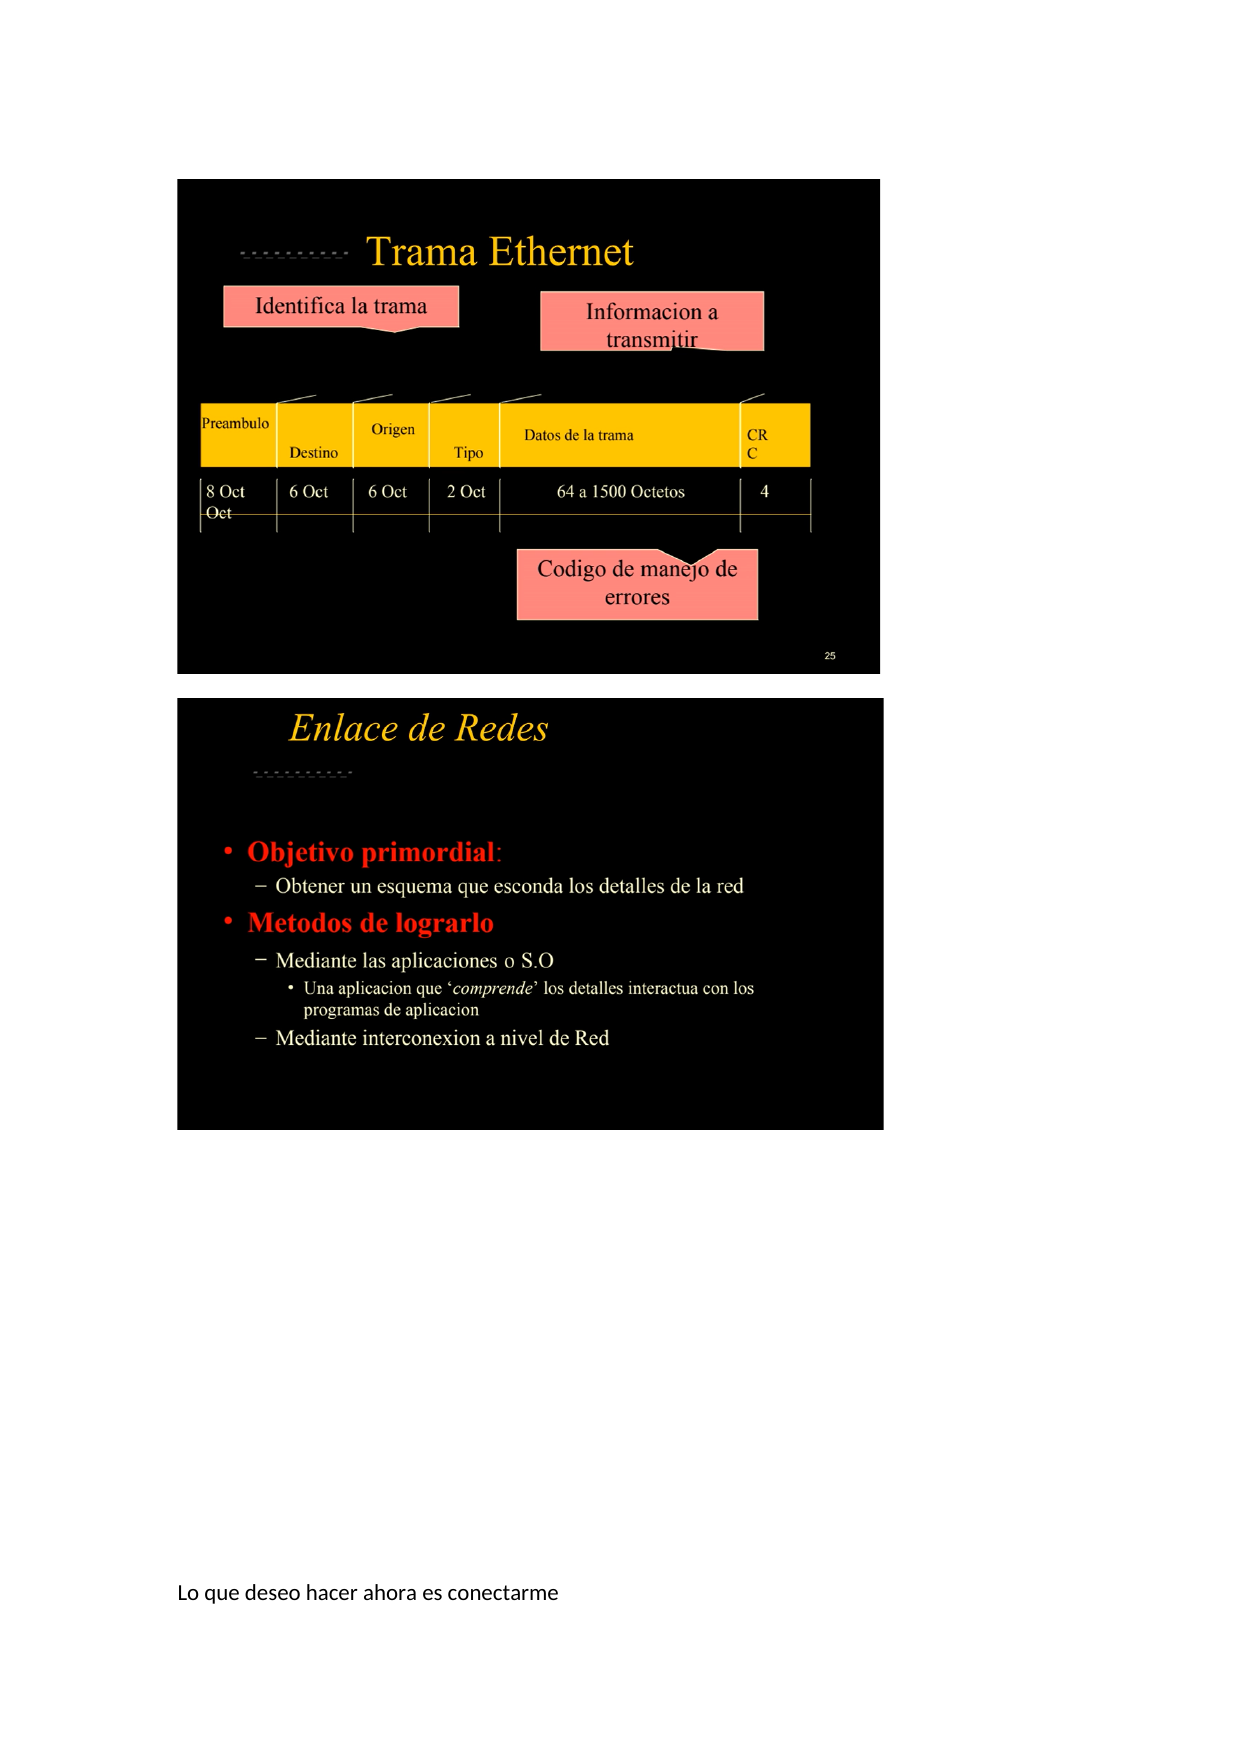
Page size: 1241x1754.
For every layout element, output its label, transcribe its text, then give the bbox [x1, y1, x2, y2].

picture [177, 698, 884, 1130]
picture [177, 179, 881, 674]
text Lo que deseo hacer ahora es conectarme [177, 1578, 1063, 1606]
